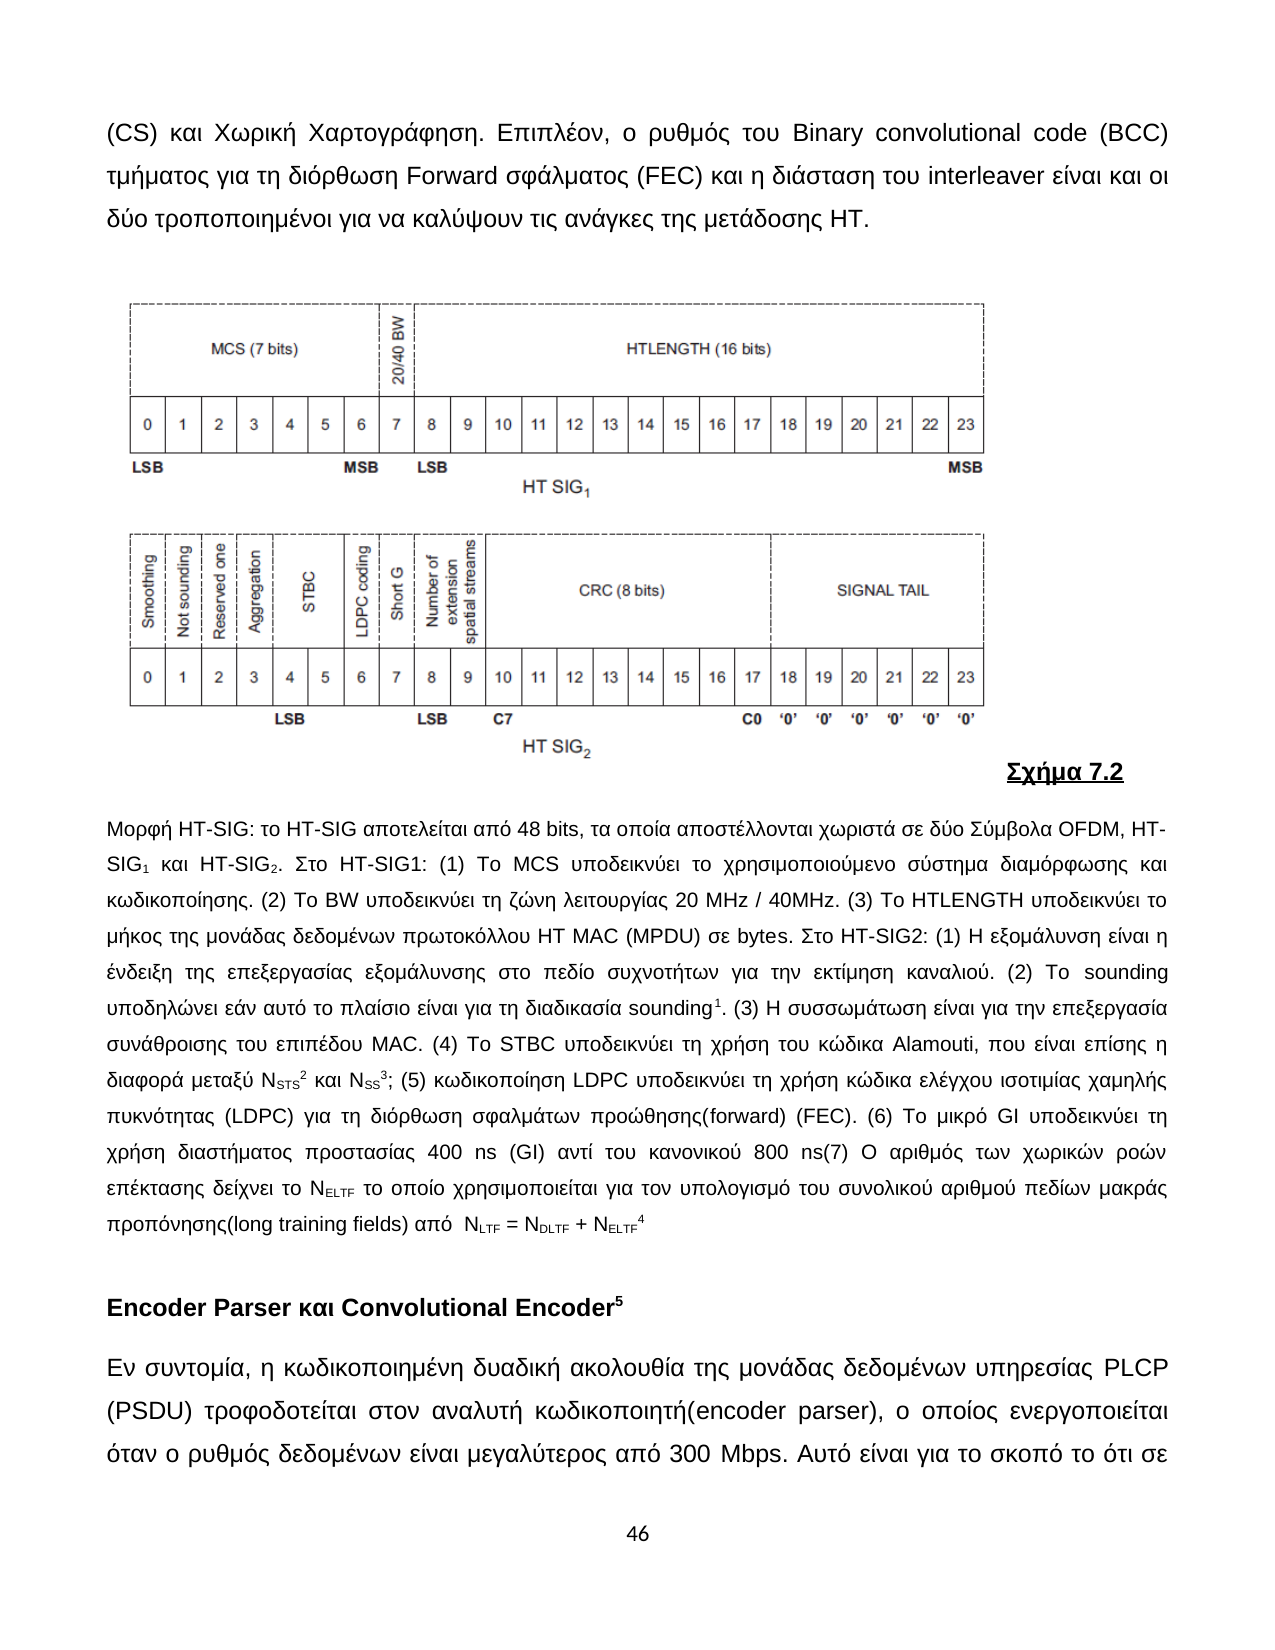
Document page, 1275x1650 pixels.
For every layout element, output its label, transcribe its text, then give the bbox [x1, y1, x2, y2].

text Σχήμα 7.2 [1007, 264, 1169, 785]
text Encoder Parser και Convolutional Encoder5 [106, 1293, 1169, 1322]
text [106, 118, 1169, 233]
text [106, 1353, 1169, 1468]
text Μορφή HT-SIG: το HT-SIG αποτελείται από 48 bits, τα οποία αποστέλλονται χωριστά σε δύο Σύμβολα OFDM, HT-SIG1 και HT-SIG2. Στο HT-SIG1: (1) Το MCS υποδεικνύει το χρησιμοποιούμενο σύστημα διαμόρφωσης και κωδικοποίησης. (2) Το BW υποδεικνύει τη ζώνη λειτουργίας 20 MHz / 40MHz. (3) Το HTLENGTH υποδεικνύει το μήκος της μονάδας δεδομένων πρωτοκόλλου HT MAC (MPDU) σε bytes. Στο HT-SIG2: (1) Η εξομάλυνση είναι η ένδειξη της επεξεργασίας εξομάλυνσης στο πεδίο συχνοτήτων για την εκτίμηση καναλιού. (2) Το sounding υποδηλώνει εάν αυτό το πλαίσιο είναι για τη διαδικασία sounding1. (3) Η συσσωμάτωση είναι για την επεξεργασία συνάθροισης του επιπέδου MAC. (4) Το STBC υποδεικνύει τη χρήση του κώδικα Alamouti, που είναι επίσης η διαφορά μεταξύ NSTS2 και NSS3; (5) κωδικοποίηση LDPC υποδεικνύει τη χρήση κώδικα ελέγχου ισοτιμίας χαμηλής πυκνότητας (LDPC) για τη διόρθωση σφαλμάτων προώθησης(forward) (FEC). (6) Το μικρό GI υποδεικνύει τη χρήση διαστήματος προστασίας 400 ns (GI) αντί του κανονικού 800 ns(7) Ο αριθμός των χωρικών ροών επέκτασης δείχνει το NELTF το οποίο χρησιμοποιείται για τον υπολογισμό του συνολικού αριθμού πεδίων μακράς προπόνησης(long training fields) από NLTF = NDLTF + NELTF4 [106, 816, 1169, 1236]
